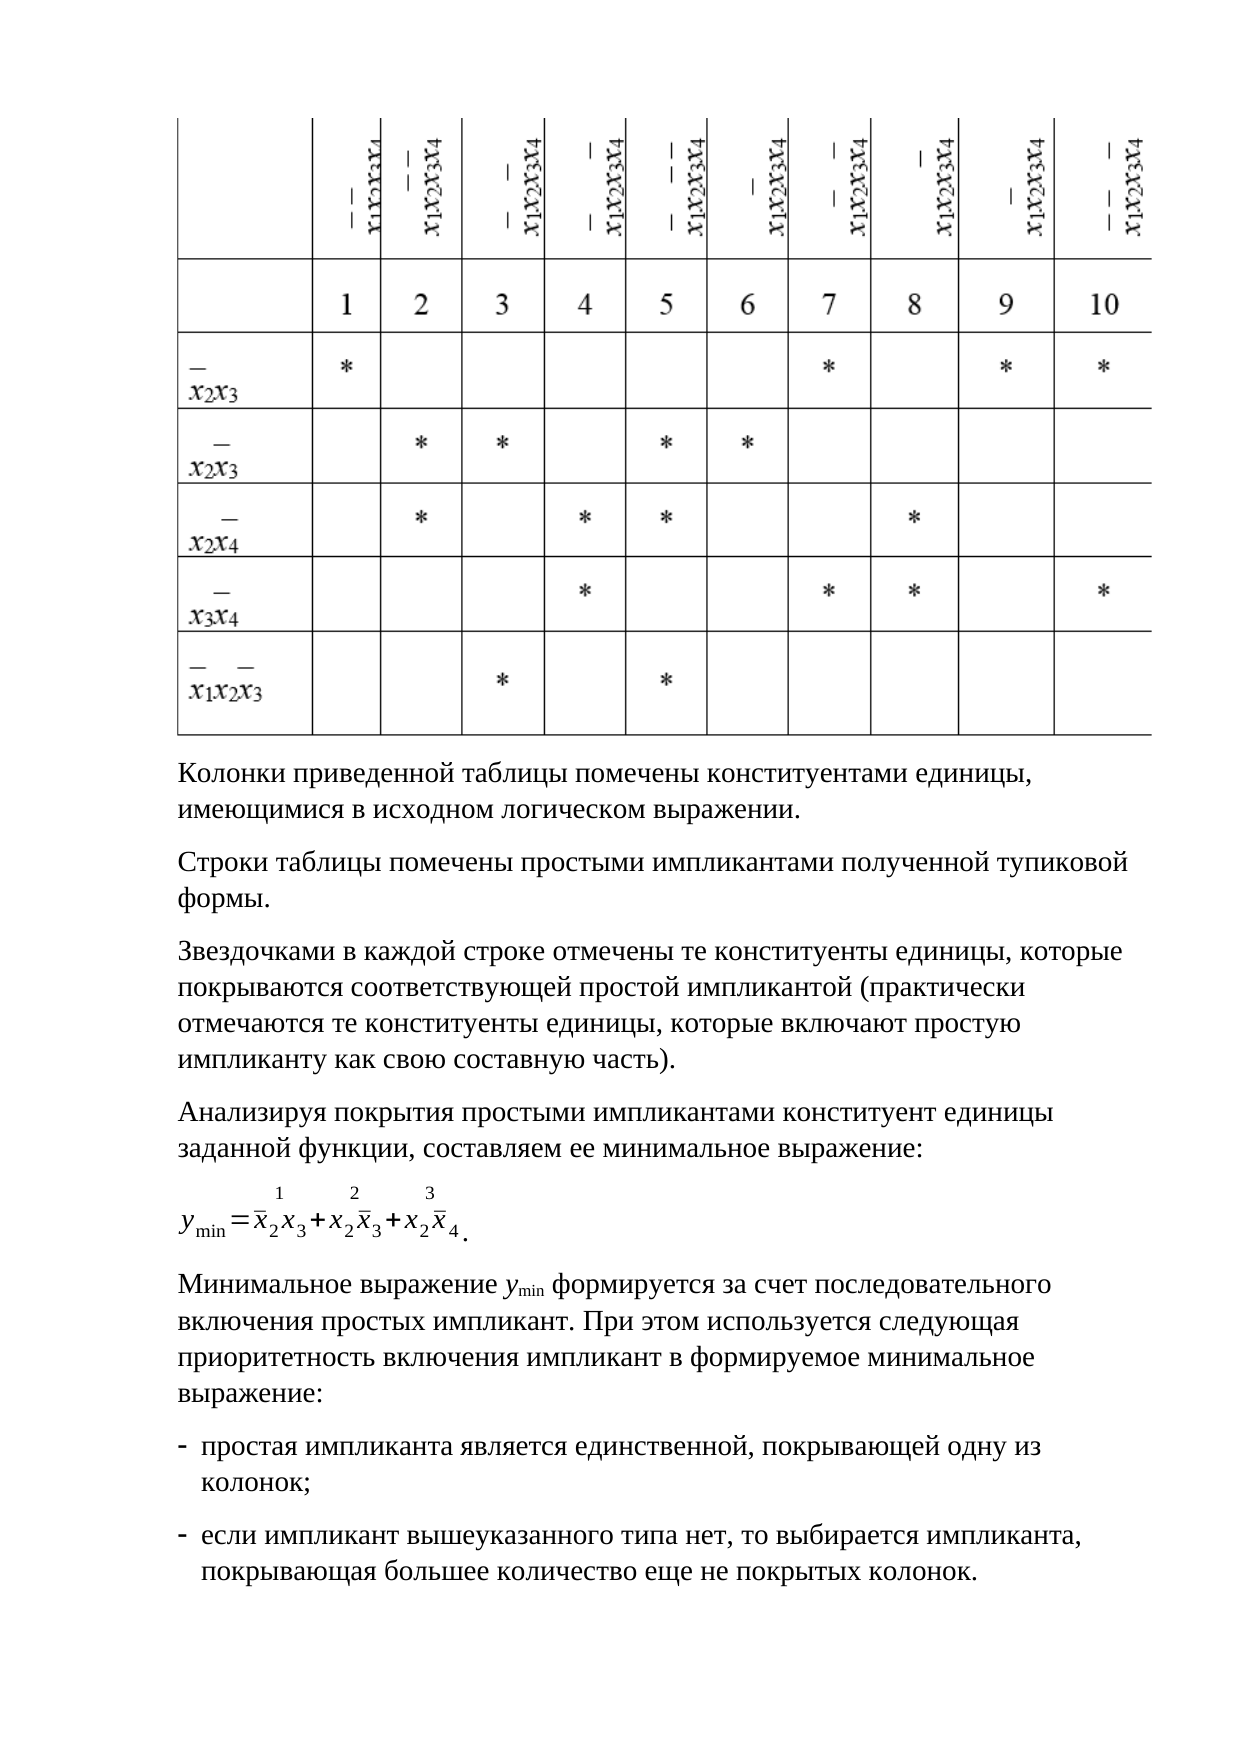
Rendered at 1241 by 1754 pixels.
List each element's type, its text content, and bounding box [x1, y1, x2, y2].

text Минимальное выражение ymin формируется за счет последовательного включения простых импликант. При этом используется следующая приоритетность включения импликант в формируемое минимальное выражение: [177, 1267, 1152, 1409]
text Анализируя покрытия простыми импликантами конституент единицы заданной функции, составляем ее минимальное выражение: [177, 1094, 1152, 1164]
text Строки таблицы помечены простыми импликантами полученной тупиковой формы. [177, 844, 1152, 914]
picture [177, 118, 1152, 737]
list простая импликанта является единственной, покрывающей одну из колонок; [177, 1428, 1152, 1498]
text Звездочками в каждой строке отмечены те конституенты единицы, которые покрываются соответствующей простой импликантой (практически отмечаются те конституенты единицы, которые включают простую импликанту как свою составную часть). [177, 933, 1152, 1075]
text . [177, 1183, 1152, 1247]
list если импликант вышеуказанного типа нет, то выбирается импликанта, покрывающая большее количество еще не покрытых колонок. [177, 1517, 1152, 1587]
text Колонки приведенной таблицы помечены конституентами единицы, имеющимися в исходном логическом выражении. [177, 755, 1152, 825]
